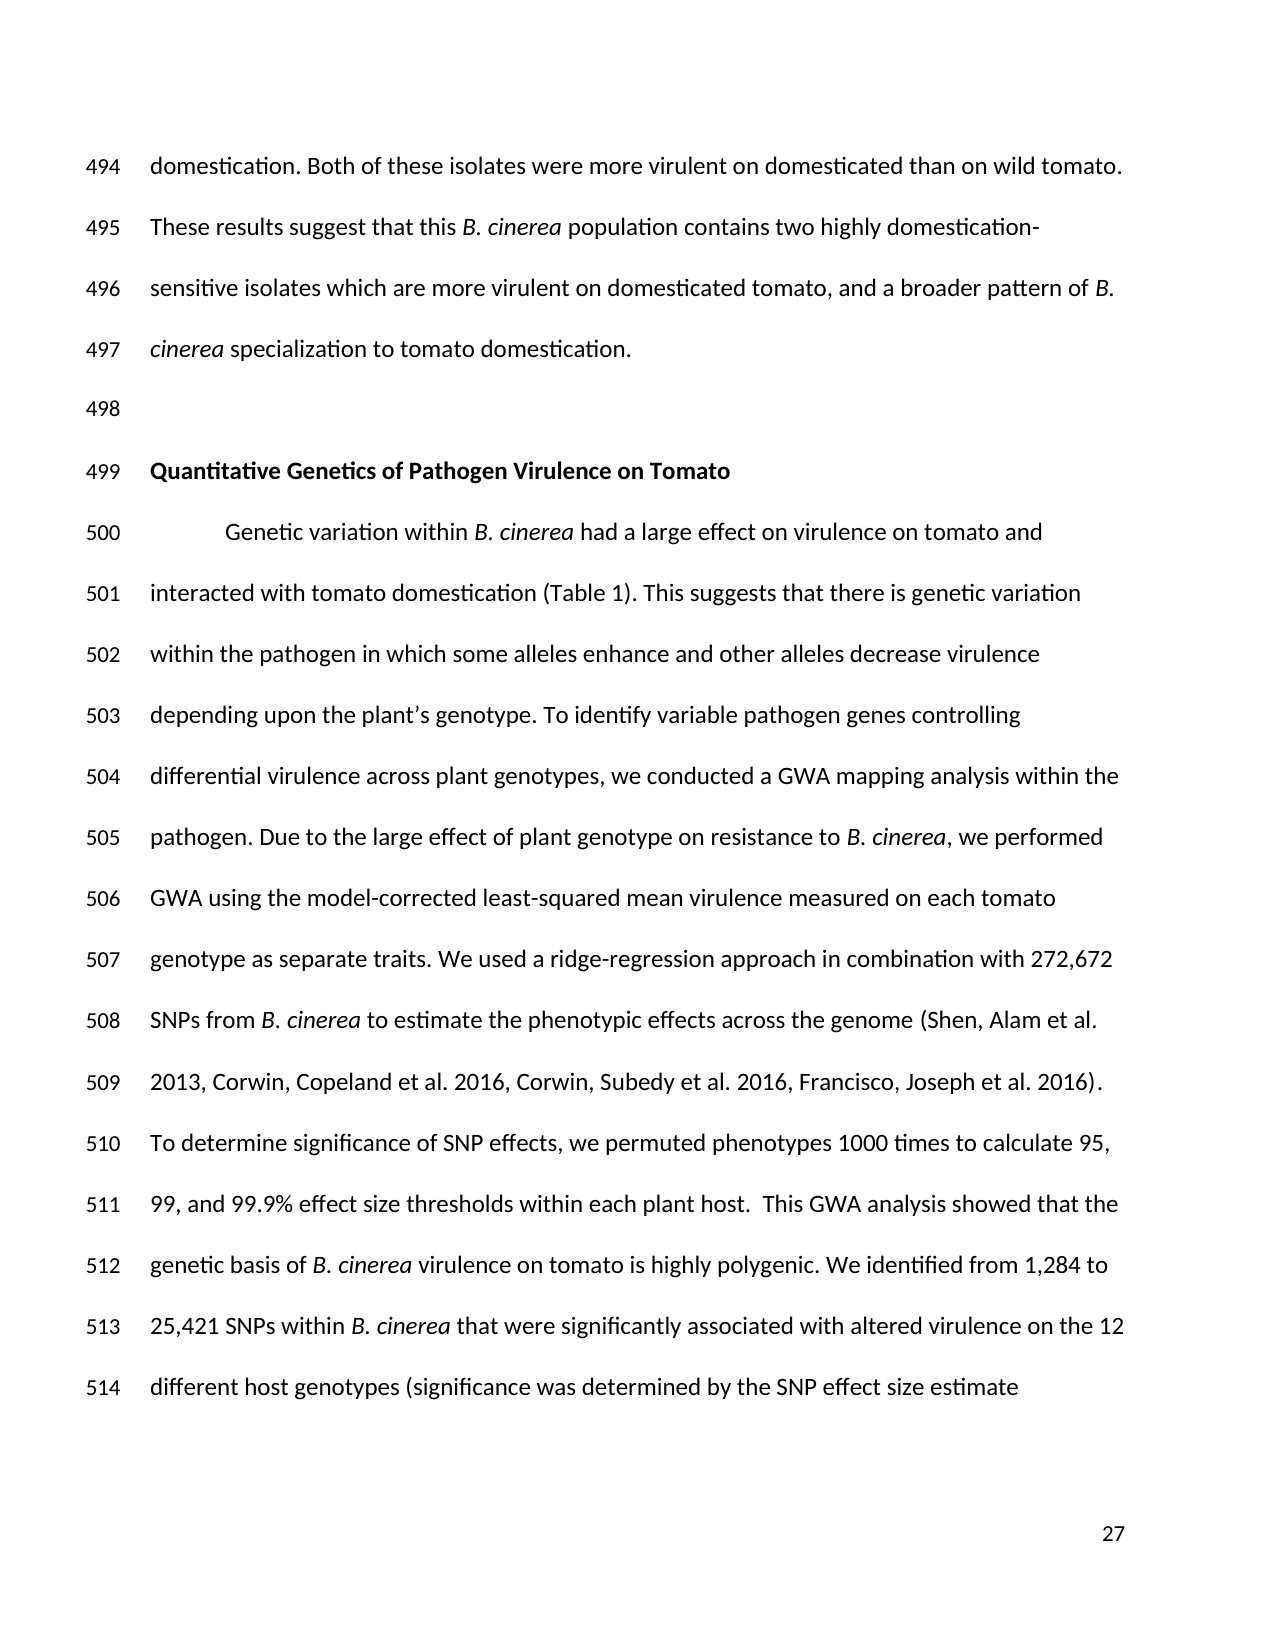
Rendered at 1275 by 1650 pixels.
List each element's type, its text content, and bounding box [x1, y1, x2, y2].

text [150, 516, 1125, 1401]
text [150, 150, 1125, 364]
text Quantitative Genetics of Pathogen Virulence on Tomato [150, 455, 1125, 486]
